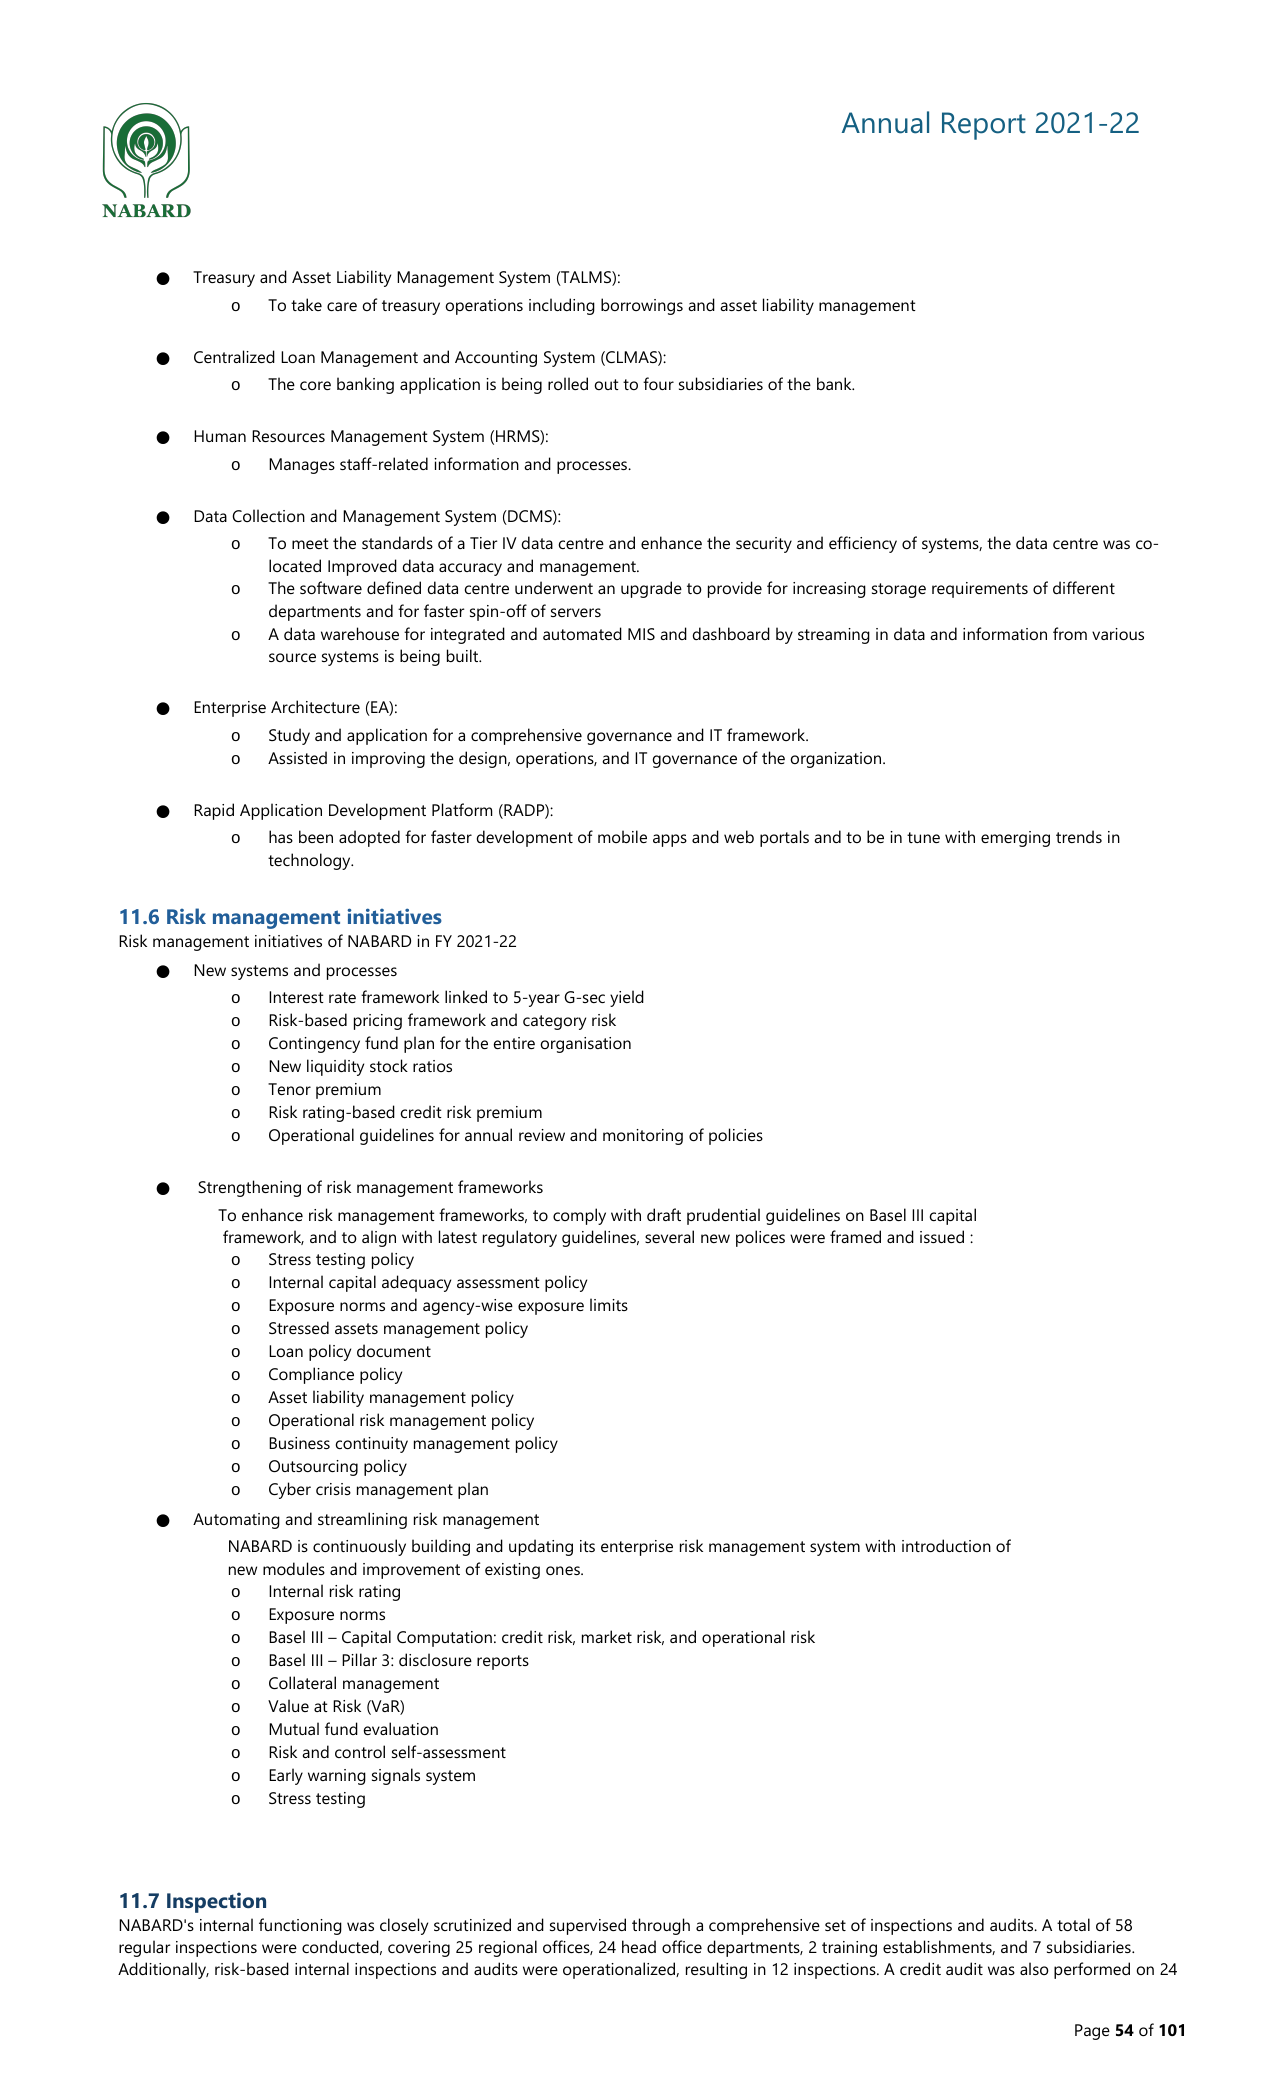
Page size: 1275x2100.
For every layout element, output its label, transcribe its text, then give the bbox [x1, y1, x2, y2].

list A data warehouse for integrated and automated MIS and dashboard by streaming in data and information from various source systems is being built. [231, 622, 1187, 667]
list Compliance policy [231, 1363, 1187, 1386]
list Exposure norms [231, 1602, 1187, 1625]
list Operational guidelines for annual review and monitoring of policies [231, 1124, 1187, 1147]
list Stress testing policy [231, 1247, 1187, 1271]
list Treasury and Asset Liability Management System (TALMS): [156, 259, 1187, 293]
text new modules and improvement of existing ones. [118, 1557, 1187, 1579]
list Tenor premium [231, 1078, 1187, 1101]
list New systems and processes [156, 951, 1187, 986]
list Stress testing [231, 1786, 1187, 1809]
list Basel III – Capital Computation: credit risk, market risk, and operational risk [231, 1625, 1187, 1648]
list Collateral management [231, 1671, 1187, 1694]
list Manages staff-related information and processes. [231, 452, 1187, 475]
list Assisted in improving the design, operations, and IT governance of the organization. [231, 746, 1187, 769]
list Internal risk rating [231, 1579, 1187, 1602]
list Business continuity management policy [231, 1432, 1187, 1455]
list Automating and streamlining risk management [156, 1501, 1187, 1535]
list Risk rating-based credit risk premium [231, 1101, 1187, 1124]
list Basel III – Pillar 3: disclosure reports [231, 1648, 1187, 1671]
subtitle 11.6 Risk management initiatives [118, 902, 1187, 929]
list New liquidity stock ratios [231, 1055, 1187, 1078]
list The core banking application is being rolled out to four subsidiaries of the bank. [231, 373, 1187, 396]
list Early warning signals system [231, 1763, 1187, 1786]
list Stressed assets management policy [231, 1317, 1187, 1339]
list Risk and control self-assessment [231, 1740, 1187, 1763]
list Contingency fund plan for the entire organisation [231, 1032, 1187, 1055]
list The software defined data centre underwent an upgrade to provide for increasing storage requirements of different departments and for faster spin-off of servers [231, 577, 1187, 622]
list Internal capital adequacy assessment policy [231, 1271, 1187, 1293]
list Risk-based pricing framework and category risk [231, 1009, 1187, 1032]
text To enhance risk management frameworks, to comply with draft prudential guidelines on Basel III capital [118, 1203, 1187, 1225]
list Operational risk management policy [231, 1409, 1187, 1432]
list Mutual fund evaluation [231, 1717, 1187, 1740]
text Risk management initiatives of NABARD in FY 2021-22 [118, 929, 1187, 951]
list Interest rate framework linked to 5-year G-sec yield [231, 986, 1187, 1009]
list Rapid Application Development Platform (RADP): [156, 792, 1187, 826]
list Value at Risk (VaR) [231, 1694, 1187, 1717]
list Enterprise Architecture (EA): [156, 689, 1187, 723]
list Exposure norms and agency-wise exposure limits [231, 1293, 1187, 1317]
list Asset liability management policy [231, 1386, 1187, 1409]
list To meet the standards of a Tier IV data centre and enhance the security and efficiency of systems, the data centre was co-located Improved data accuracy and management. [231, 531, 1187, 577]
list Strengthening of risk management frameworks [156, 1169, 1187, 1203]
text framework, and to align with latest regulatory guidelines, several new polices were framed and issued : [118, 1225, 1187, 1247]
text NABARD is continuously building and updating its enterprise risk management system with introduction of [118, 1535, 1187, 1557]
list Data Collection and Management System (DCMS): [156, 497, 1187, 531]
picture [99, 101, 194, 219]
list Study and application for a comprehensive governance and IT framework. [231, 723, 1187, 746]
list Outsourcing policy [231, 1455, 1187, 1478]
subtitle 11.7 Inspection [118, 1886, 1187, 1913]
list Human Resources Management System (HRMS): [156, 418, 1187, 452]
list To take care of treasury operations including borrowings and asset liability management [231, 293, 1187, 316]
list Loan policy document [231, 1339, 1187, 1363]
list has been adopted for faster development of mobile apps and web portals and to be in tune with emerging trends in technology. [231, 826, 1187, 871]
list Cyber crisis management plan [231, 1478, 1187, 1501]
list Centralized Loan Management and Accounting System (CLMAS): [156, 338, 1187, 373]
